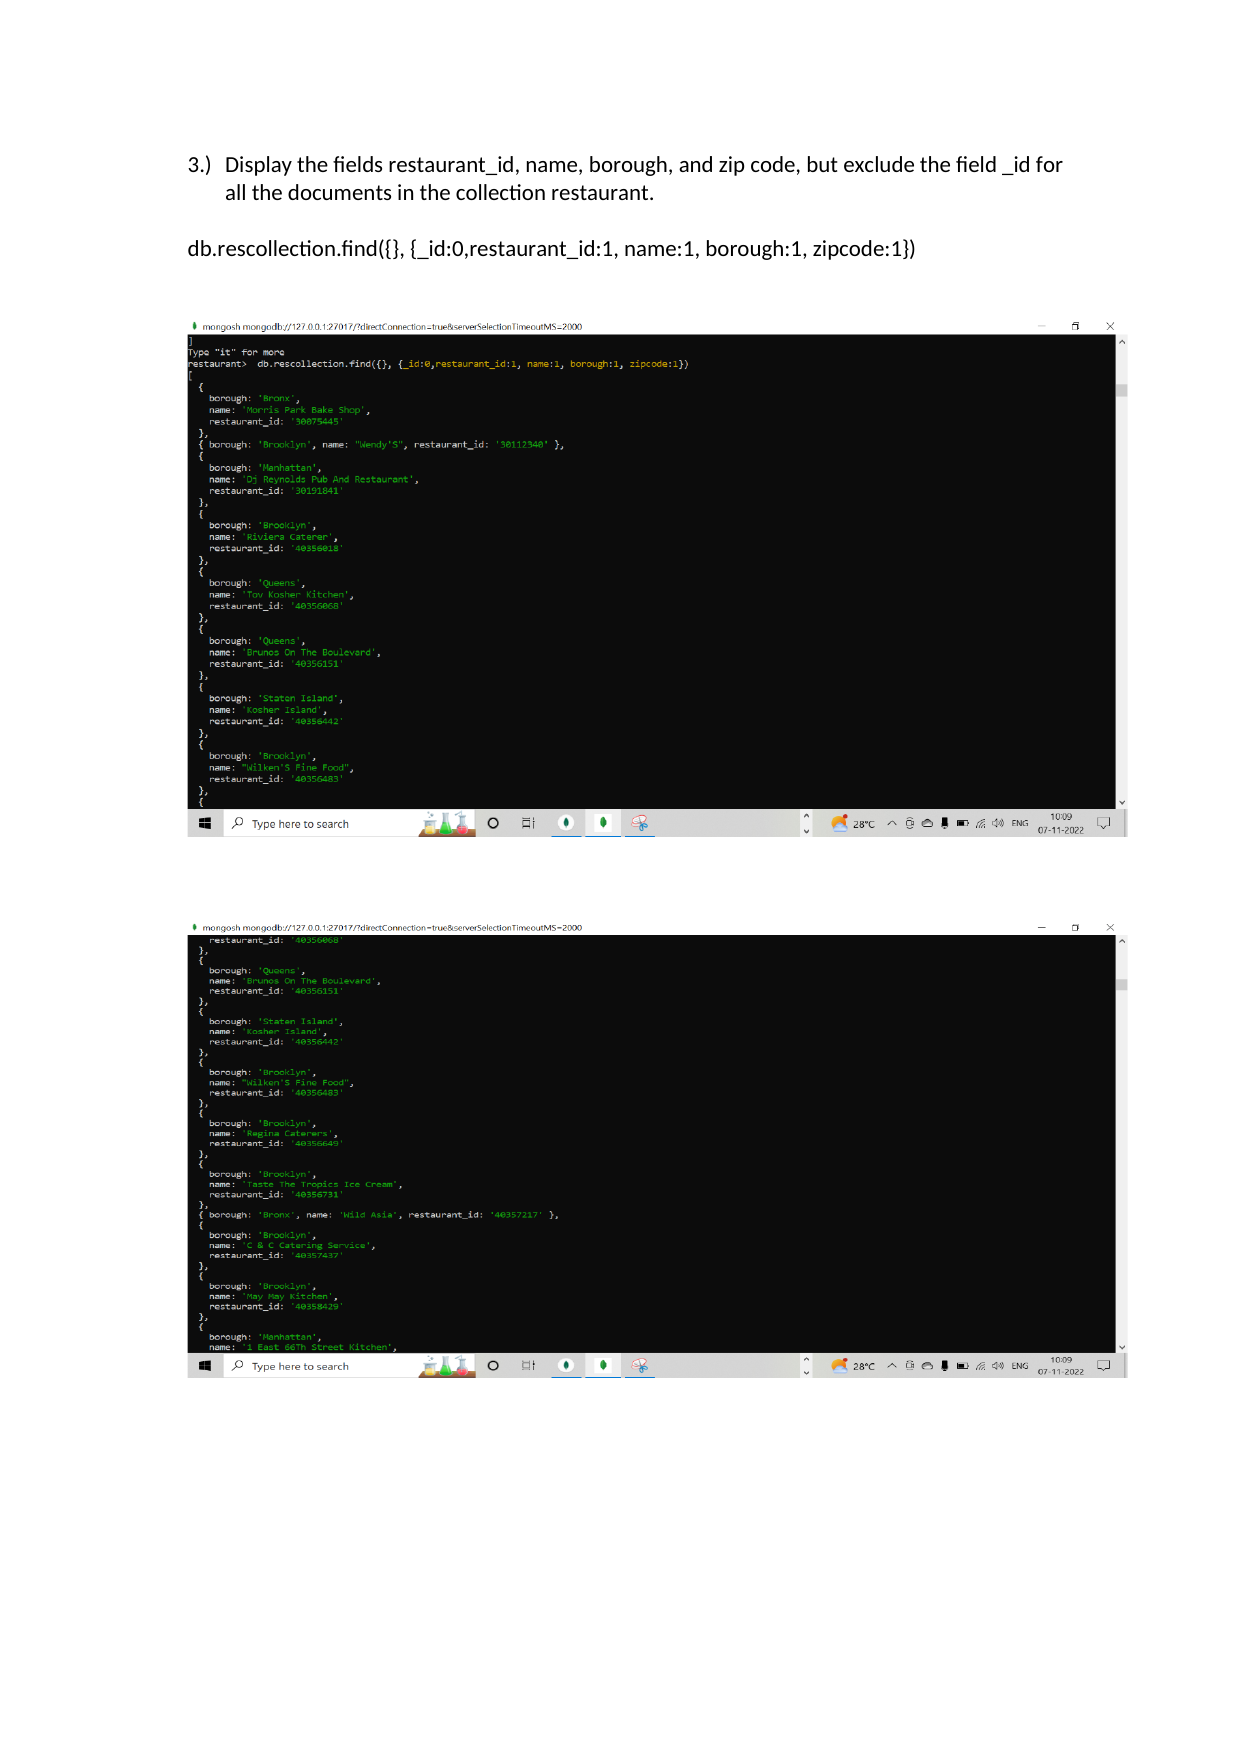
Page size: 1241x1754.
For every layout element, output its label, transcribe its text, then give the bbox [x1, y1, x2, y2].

list Display the fields restaurant_id, name, borough, and zip code, but exclude the field _id for all the documents in the collection restaurant. [187, 150, 1090, 206]
picture [187, 318, 1128, 837]
text db.rescollection.find({}, {_id:0,restaurant_id:1, name:1, borough:1, zipcode:1}) [187, 234, 1090, 262]
picture [187, 920, 1128, 1378]
